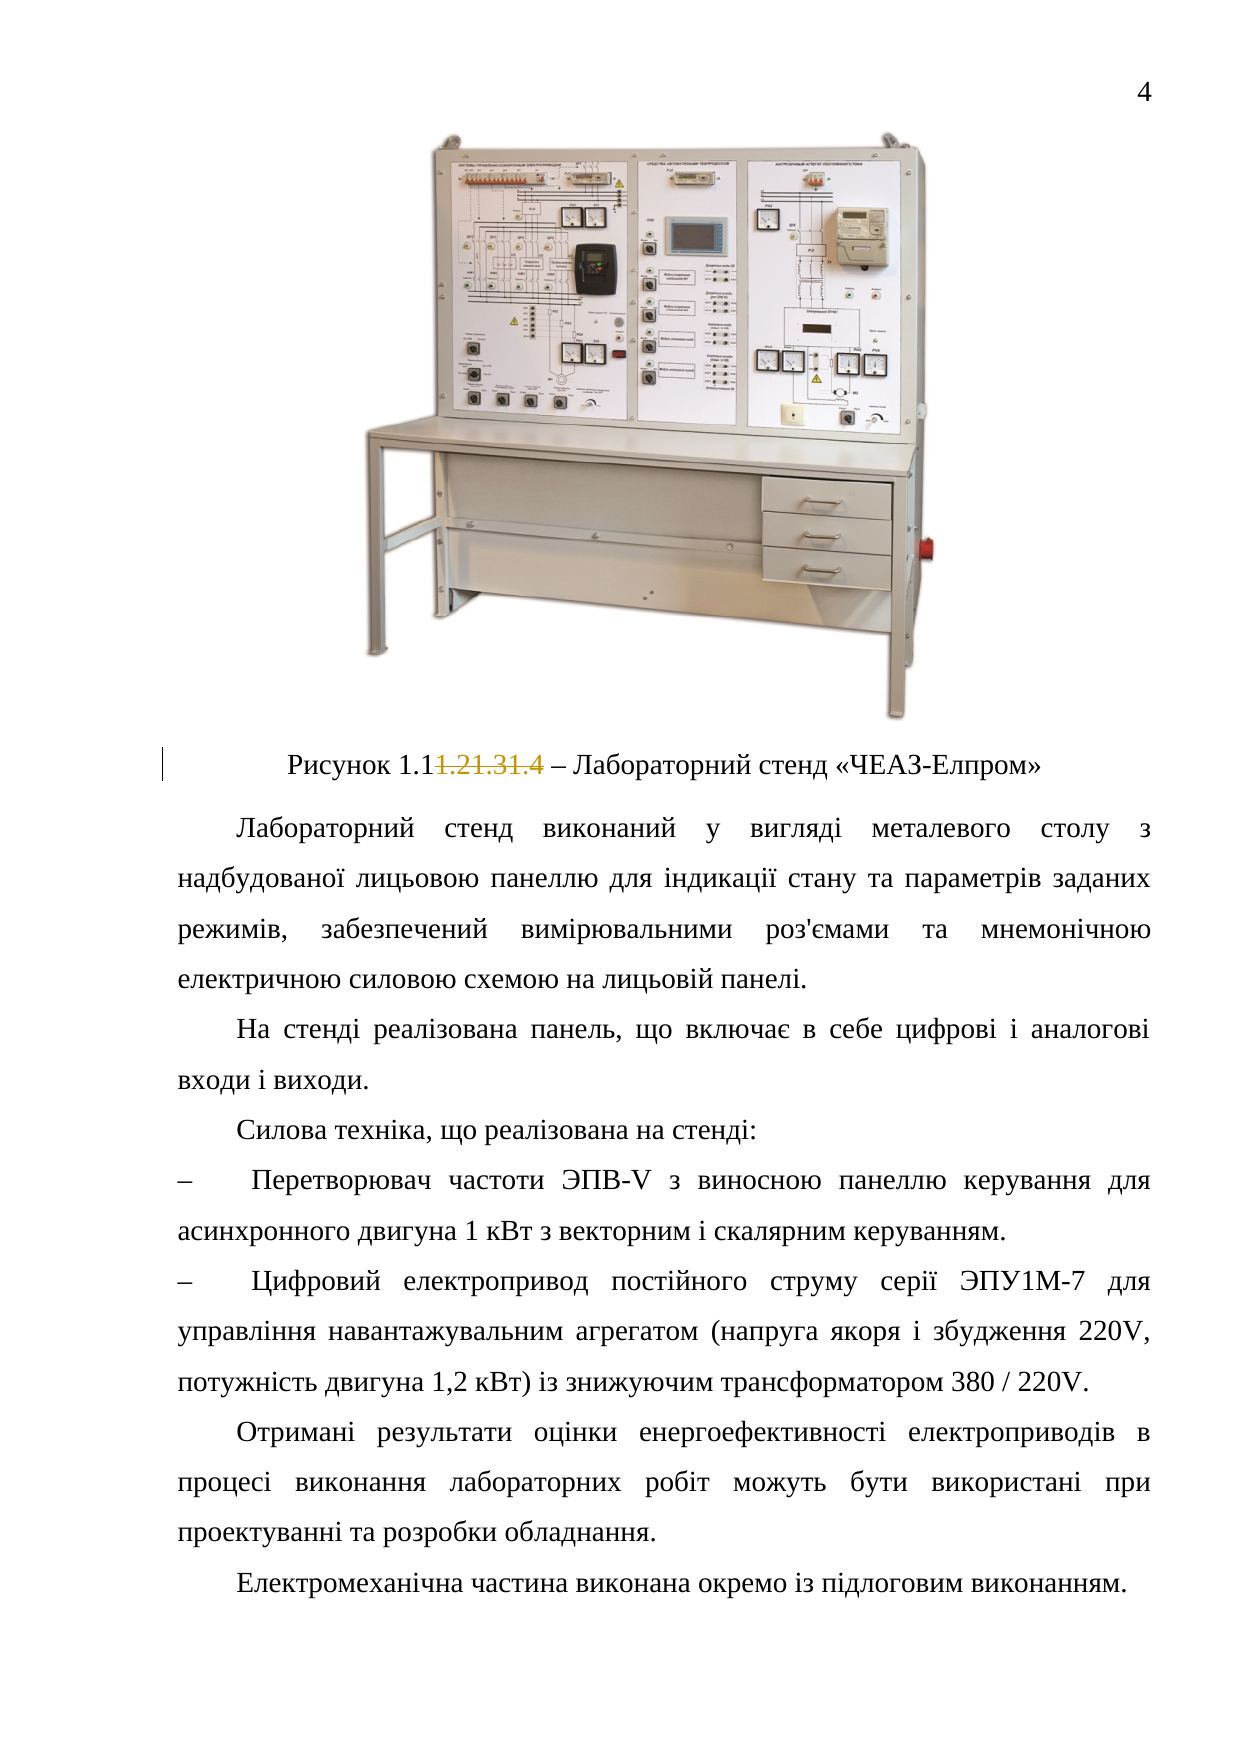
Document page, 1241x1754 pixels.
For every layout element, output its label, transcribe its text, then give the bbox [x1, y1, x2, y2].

text Електромеханічна частина виконана окремо із підлоговим виконанням. [177, 1565, 1152, 1598]
text Лабораторний стенд виконаний у вигляді металевого столу з надбудованої лицьовою панеллю для індикації стану та параметрів заданих режимів, забезпечений вимірювальними роз'ємами та мнемонічною електричною силовою схемою на лицьовій панелі. [177, 810, 1152, 995]
text Рисунок 1.1 – Лабораторний стенд «ЧЕАЗ-Елпром» [177, 747, 1152, 781]
list Цифровий електропривод постійного струму серії ЭПУ1М-7 для управління навантажувальним агрегатом (напруга якоря і збудження 220V, потужність двигуна 1,2 кВт) із знижуючим трансформатором 380 / 220V. [177, 1263, 1152, 1397]
picture [360, 118, 969, 731]
text Отримані результати оцінки енергоефективності електроприводів в процесі виконання лабораторних робіт можуть бути використані при проектуванні та розробки обладнання. [177, 1414, 1152, 1548]
text Силова техніка, що реалізована на стенді: [177, 1112, 1152, 1146]
list Перетворювач частоти ЭПВ-V з виносною панеллю керування для асинхронного двигуна 1 кВт з векторним і скалярним керуванням. [177, 1162, 1152, 1246]
text На стенді реалізована панель, що включає в себе цифрові і аналогові входи і виходи. [177, 1011, 1152, 1095]
